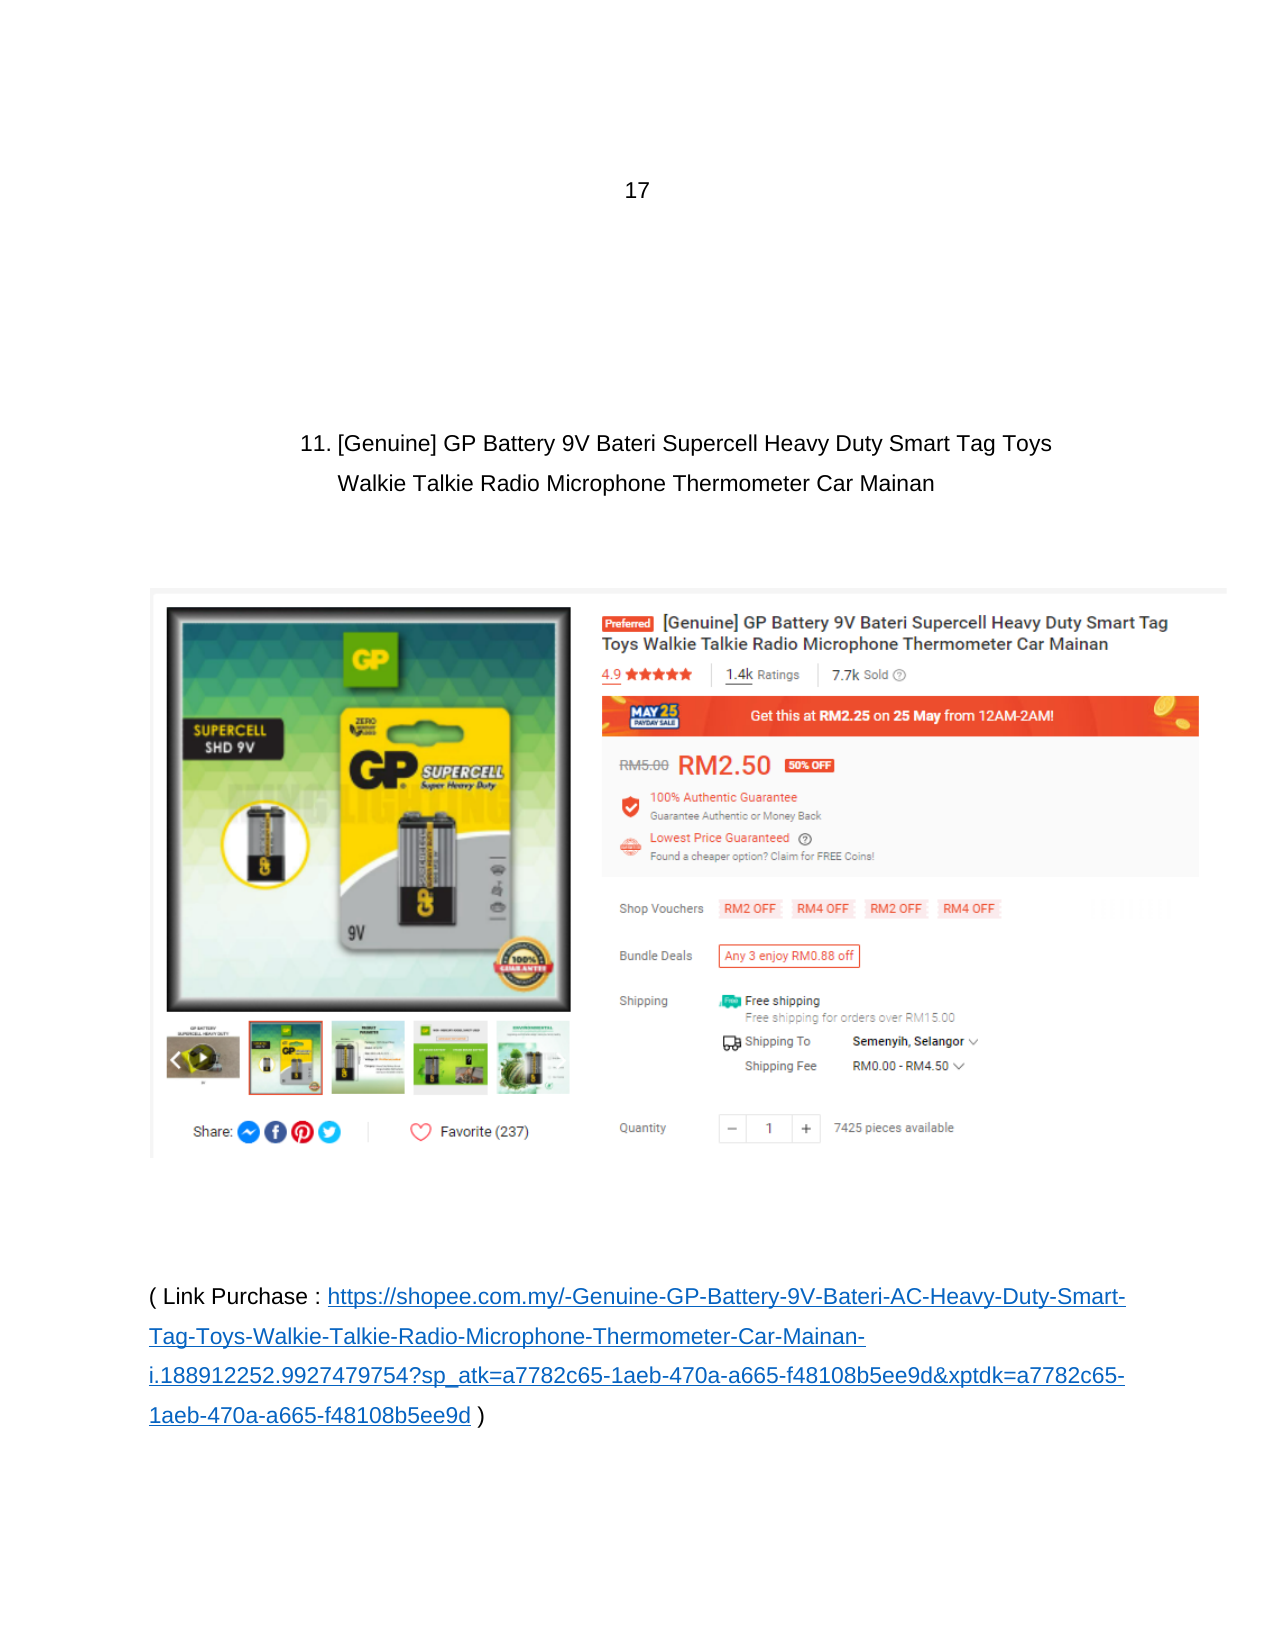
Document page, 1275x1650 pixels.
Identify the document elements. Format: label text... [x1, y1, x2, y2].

text ( Link Purchase : https://shopee.com.my/-Genuine-GP-Battery-9V-Bateri-AC-Heavy-Duty-Smart-Tag-Toys-Walkie-Talkie-Radio-Microphone-Thermometer-Car-Mainan-i.188912252.9927479754?sp_atk=a7782c65-1aeb-470a-a665-f48108b5ee9d&xptdk=a7782c65-1aeb-470a-a665-f48108b5ee9d ) [148, 1283, 1126, 1428]
text 17 [148, 177, 1126, 203]
list [Genuine] GP Battery 9V Bateri Supercell Heavy Duty Smart Tag Toys Walkie Talkie Radio Microphone Thermometer Car Mainan [300, 430, 1126, 496]
picture [150, 588, 1227, 1158]
